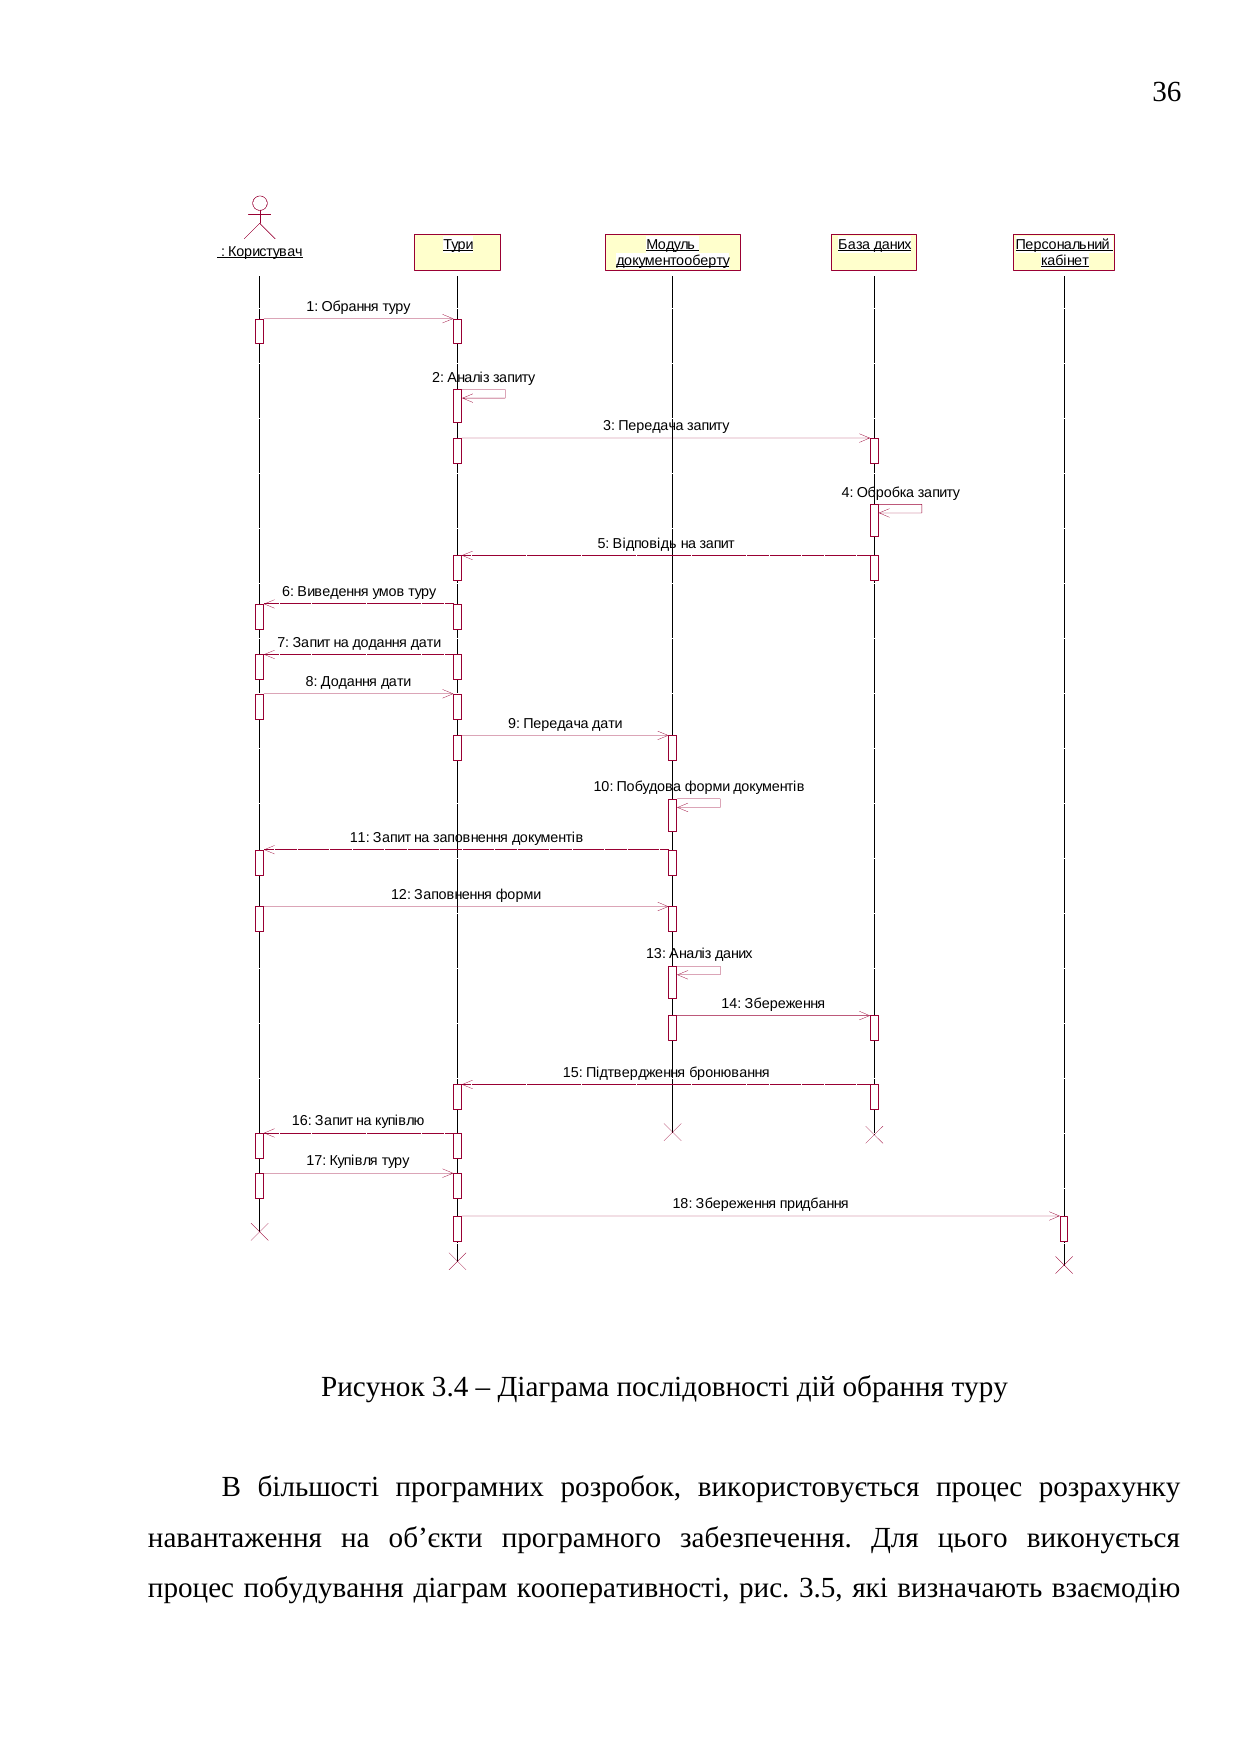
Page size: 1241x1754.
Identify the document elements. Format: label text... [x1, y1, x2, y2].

text Рисунок 3.4 – Діаграма послідовності дій обрання туру [148, 1369, 1181, 1402]
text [148, 1469, 1181, 1604]
